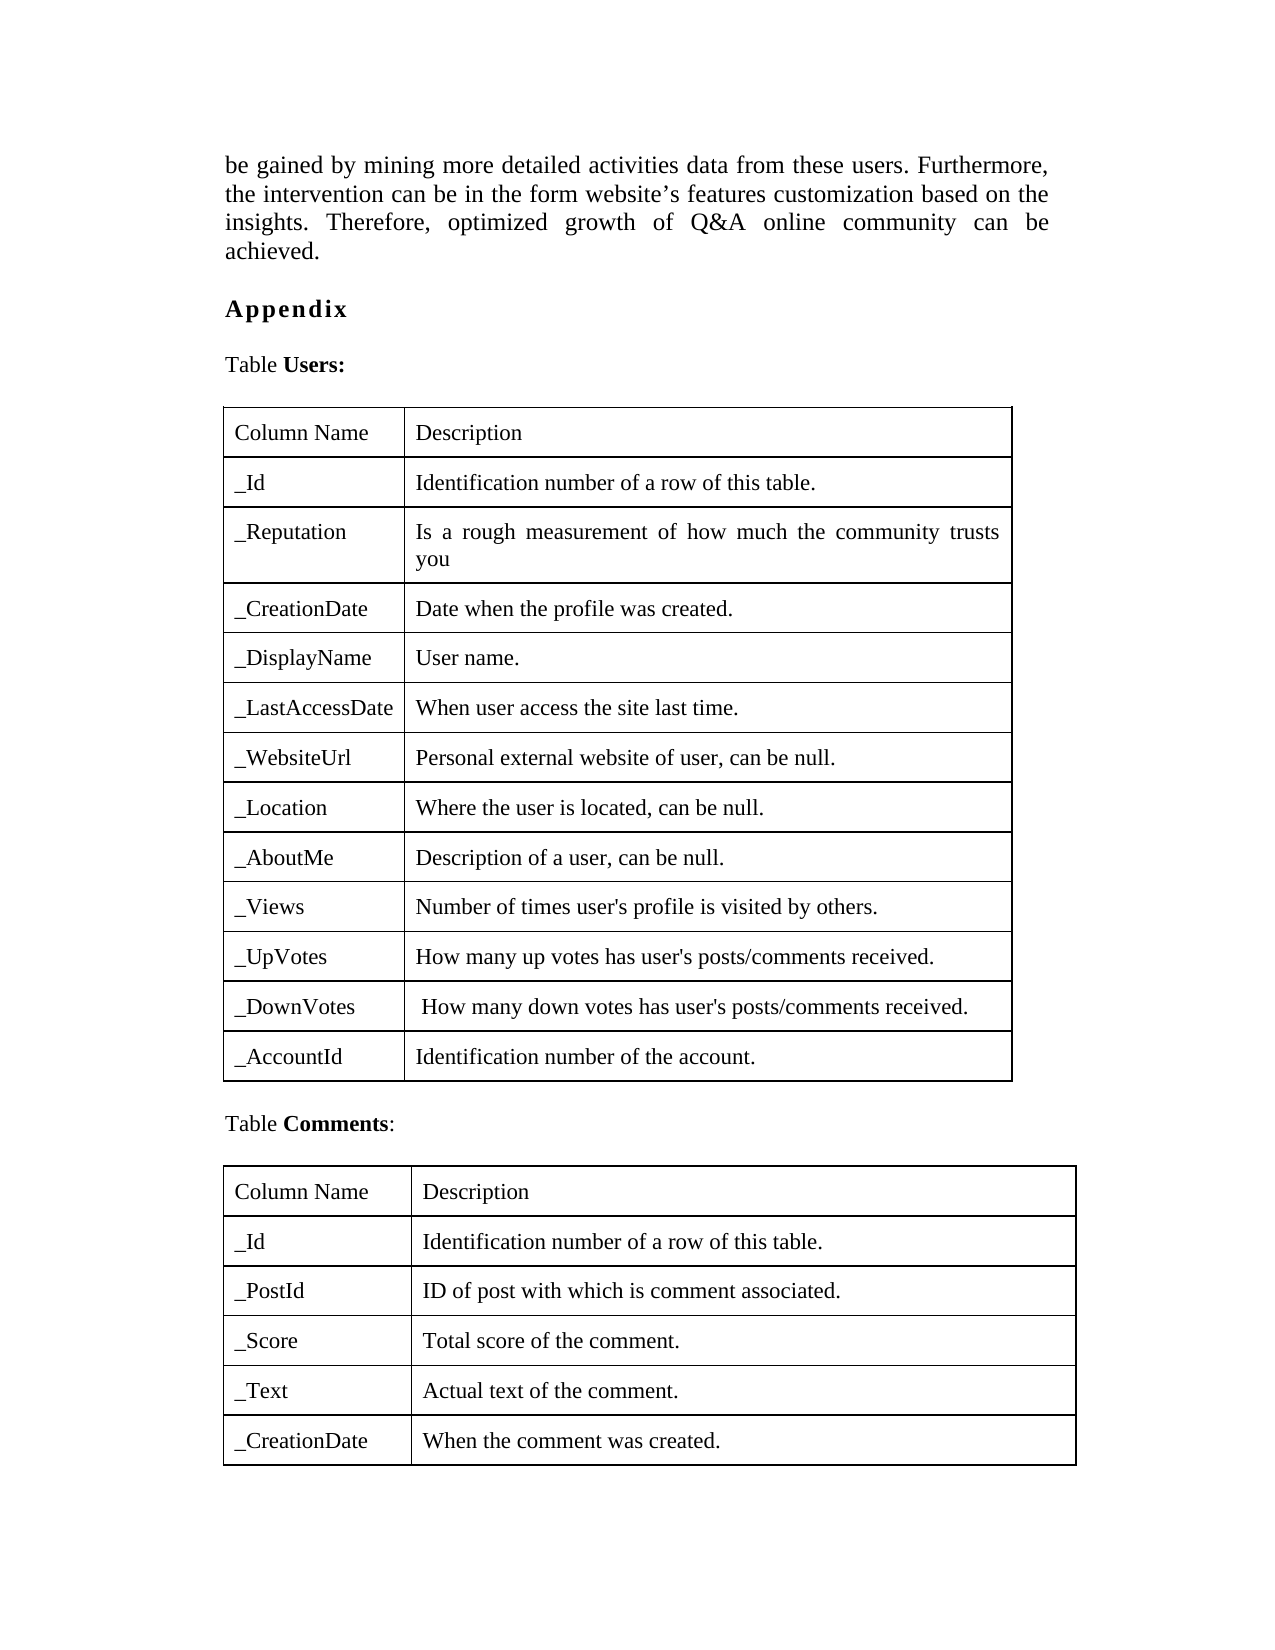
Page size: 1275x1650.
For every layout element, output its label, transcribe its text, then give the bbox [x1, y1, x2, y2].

table_cell _CreationDate [224, 584, 404, 632]
table_cell _AboutMe [224, 833, 404, 881]
table_cell When the comment was created. [412, 1416, 1075, 1464]
table_cell Description of a user, can be null. [405, 833, 1011, 881]
table_cell _Text [224, 1366, 411, 1414]
table_cell _DisplayName [224, 633, 404, 682]
table_header Description [412, 1167, 1075, 1215]
table_cell Where the user is located, can be null. [405, 783, 1011, 831]
table_cell Date when the profile was created. [405, 584, 1011, 632]
text Table Comments: [225, 1110, 1050, 1137]
table_cell _UpVotes [224, 932, 404, 980]
table_cell _AccountId [224, 1032, 404, 1080]
table_cell How many up votes has user's posts/comments received. [405, 932, 1011, 980]
table_cell Identification number of a row of this table. [412, 1217, 1075, 1265]
table_cell _Id [224, 1217, 411, 1265]
table_cell Identification number of the account. [405, 1032, 1011, 1080]
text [225, 150, 1050, 265]
table_cell How many down votes has user's posts/comments received. [405, 982, 1011, 1030]
table_cell Identification number of a row of this table. [405, 458, 1011, 506]
table_cell _Reputation [224, 508, 404, 582]
table_cell _Score [224, 1316, 411, 1364]
table_cell Personal external website of user, can be null. [405, 733, 1011, 781]
table_cell Number of times user's profile is visited by others. [405, 882, 1011, 931]
table_cell When user access the site last time. [405, 683, 1011, 731]
table_cell _Views [224, 882, 404, 931]
table_header Column Name [224, 408, 404, 456]
table_cell _PostId [224, 1267, 411, 1315]
table_cell Total score of the comment. [412, 1316, 1075, 1364]
table_cell ID of post with which is comment associated. [412, 1267, 1075, 1315]
table_cell User name. [405, 633, 1011, 682]
table_header Description [405, 408, 1011, 456]
table_cell _CreationDate [224, 1416, 411, 1464]
table_header Column Name [224, 1167, 411, 1215]
table_cell _DownVotes [224, 982, 404, 1030]
table_cell _Location [224, 783, 404, 831]
table_cell _LastAccessDate [224, 683, 404, 731]
table_cell Is a rough measurement of how much the community trusts you [405, 508, 1011, 582]
text Table Users: [225, 351, 1050, 378]
table_cell Actual text of the comment. [412, 1366, 1075, 1414]
table_cell _Id [224, 458, 404, 506]
text Appendix [225, 294, 1050, 322]
table_cell _WebsiteUrl [224, 733, 404, 781]
